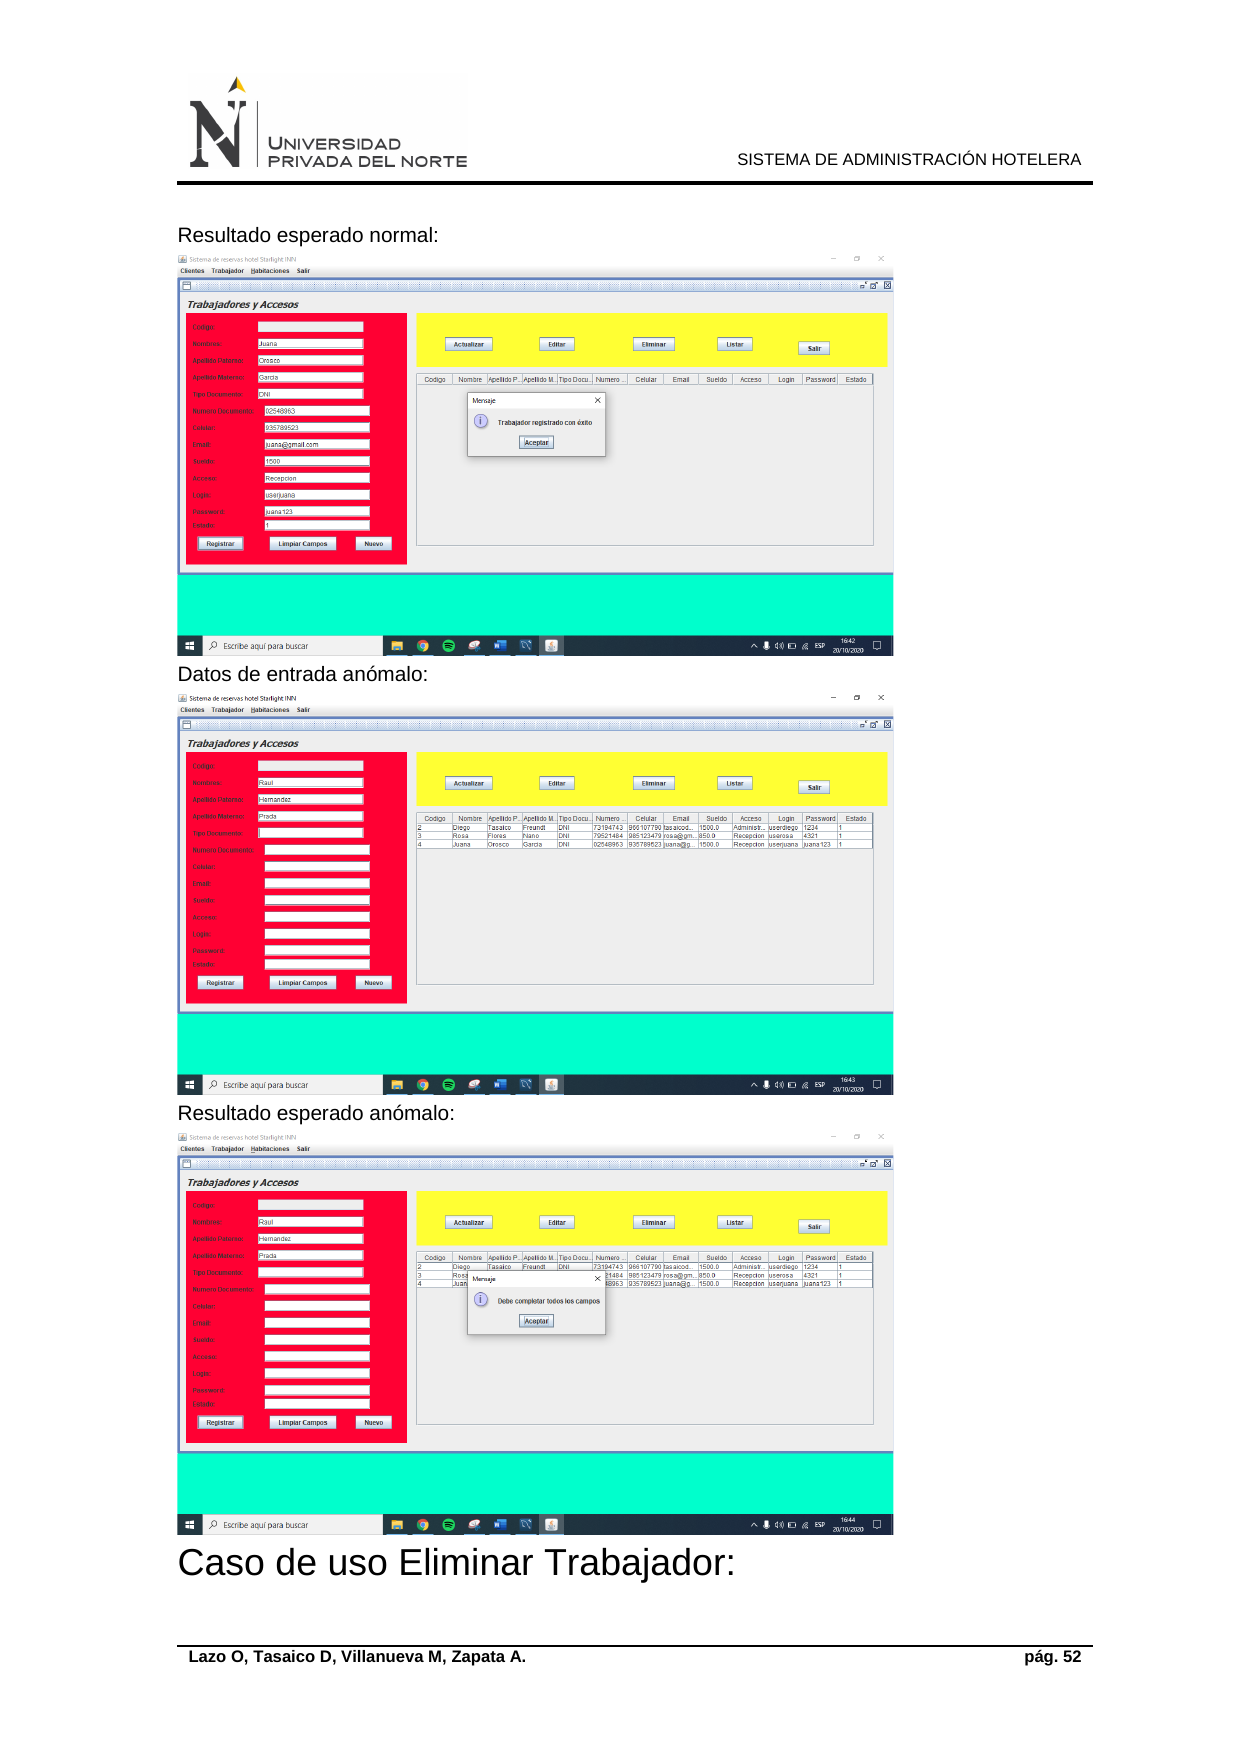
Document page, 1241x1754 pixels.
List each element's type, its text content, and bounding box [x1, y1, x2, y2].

text Datos de entrada anómalo: [177, 662, 1092, 686]
text Caso de uso Eliminar Trabajador: [177, 1540, 1092, 1583]
picture [177, 253, 894, 656]
text Resultado esperado normal: [177, 223, 1092, 247]
picture [177, 692, 894, 1095]
picture [177, 1131, 894, 1535]
picture [188, 73, 469, 169]
text Resultado esperado anómalo: [177, 1101, 1092, 1125]
